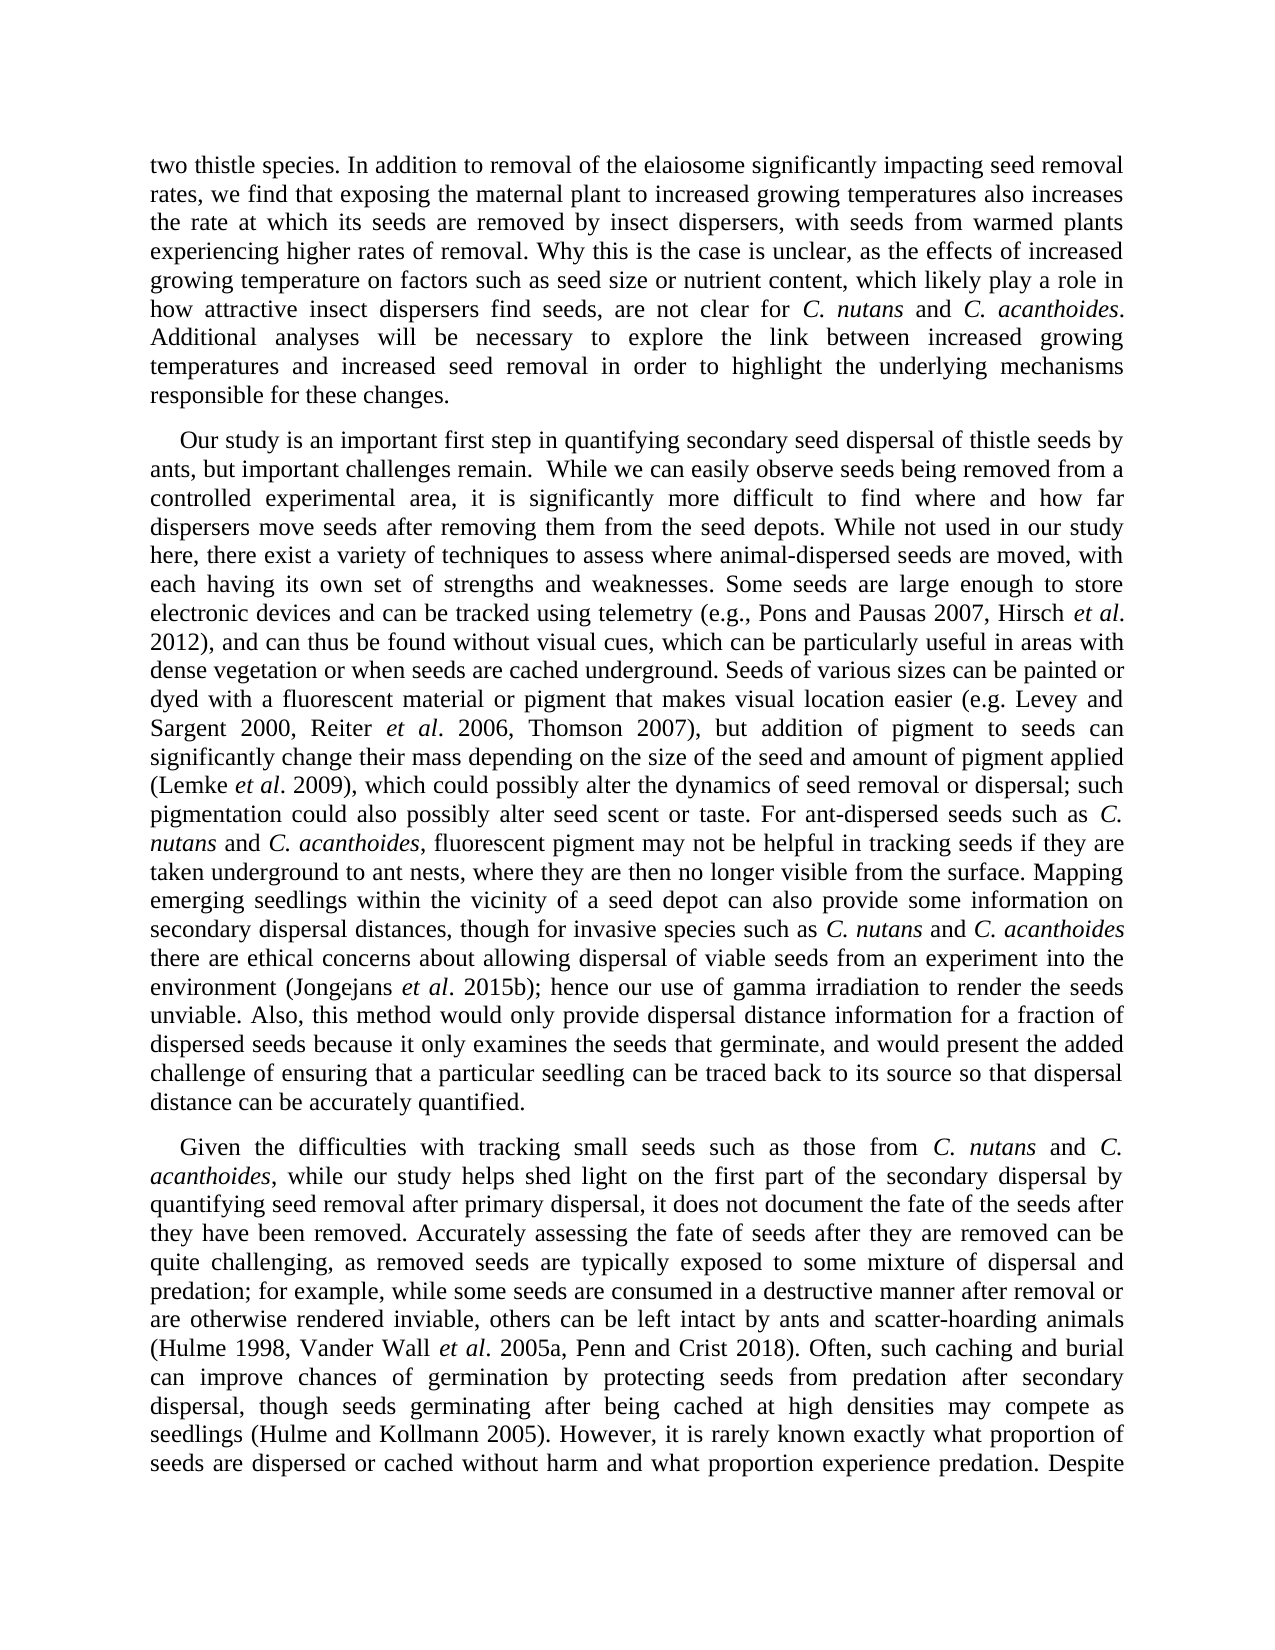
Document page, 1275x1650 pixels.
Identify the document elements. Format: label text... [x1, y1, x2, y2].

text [150, 150, 1125, 409]
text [150, 1132, 1125, 1477]
text Our study is an important first step in quantifying secondary seed dispersal of thistle seeds by ants, but important challenges remain. While we can easily observe seeds being removed from a controlled experimental area, it is significantly more difficult to find where and how far dispersers move seeds after removing them from the seed depots. While not used in our study here, there exist a variety of techniques to assess where animal-dispersed seeds are moved, with each having its own set of strengths and weaknesses. Some seeds are large enough to store electronic devices and can be tracked using telemetry (e.g., Pons and Pausas 2007, Hirsch et al. 2012), and can thus be found without visual cues, which can be particularly useful in areas with dense vegetation or when seeds are cached underground. Seeds of various sizes can be painted or dyed with a fluorescent material or pigment that makes visual location easier (e.g. Levey and Sargent 2000, Reiter et al. 2006, Thomson 2007), but addition of pigment to seeds can significantly change their mass depending on the size of the seed and amount of pigment applied (Lemke et al. 2009), which could possibly alter the dynamics of seed removal or dispersal; such pigmentation could also possibly alter seed scent or taste. For ant-dispersed seeds such as C. nutans and C. acanthoides, fluorescent pigment may not be helpful in tracking seeds if they are taken underground to ant nests, where they are then no longer visible from the surface. Mapping emerging seedlings within the vicinity of a seed depot can also provide some information on secondary dispersal distances, though for invasive species such as C. nutans and C. acanthoides there are ethical concerns about allowing dispersal of viable seeds from an experiment into the environment (Jongejans et al. 2015b); hence our use of gamma irradiation to render the seeds unviable. Also, this method would only provide dispersal distance information for a fraction of dispersed seeds because it only examines the seeds that germinate, and would present the added challenge of ensuring that a particular seedling can be traced back to its source so that dispersal distance can be accurately quantified. [150, 425, 1125, 1115]
